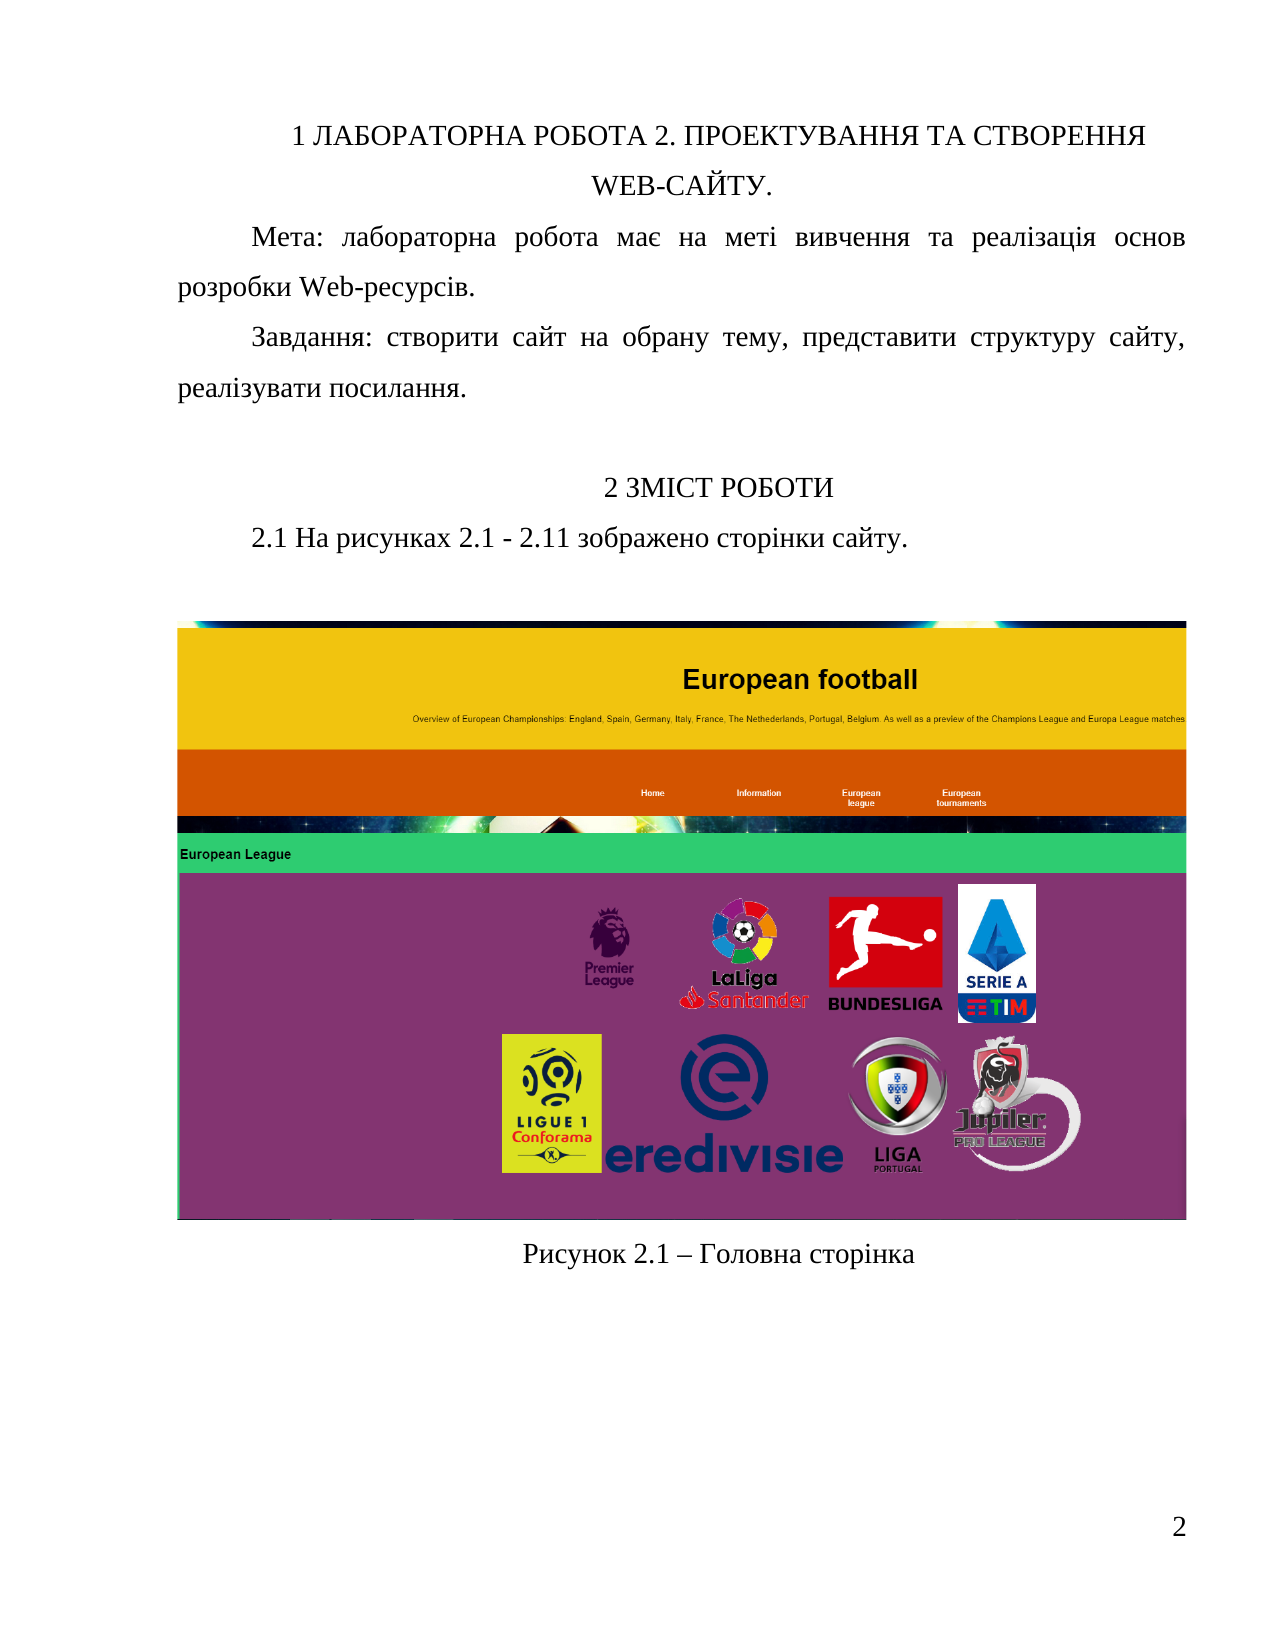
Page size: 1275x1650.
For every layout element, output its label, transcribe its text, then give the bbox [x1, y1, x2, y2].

text Завдання: створити сайт на обрану тему, представити структуру сайту, реалізувати посилання. [177, 319, 1186, 403]
picture [177, 621, 1187, 1220]
text 2.1 На рисунках 2.1 - 2.11 зображено сторінки сайту. [177, 521, 1186, 554]
text Мета: лабораторна робота має на меті вивчення та реалізація основ розробки Web-ресурсів. [177, 219, 1186, 303]
text 2 ЗМІСТ РОБОТИ [177, 470, 1186, 504]
text 1 ЛАБОРАТОРНА РОБОТА 2. ПРОЕКТУВАННЯ ТА СТВОРЕННЯ WEB-САЙТУ. [177, 118, 1186, 202]
text Рисунок 2.1 – Головна сторінка [177, 1237, 1186, 1270]
